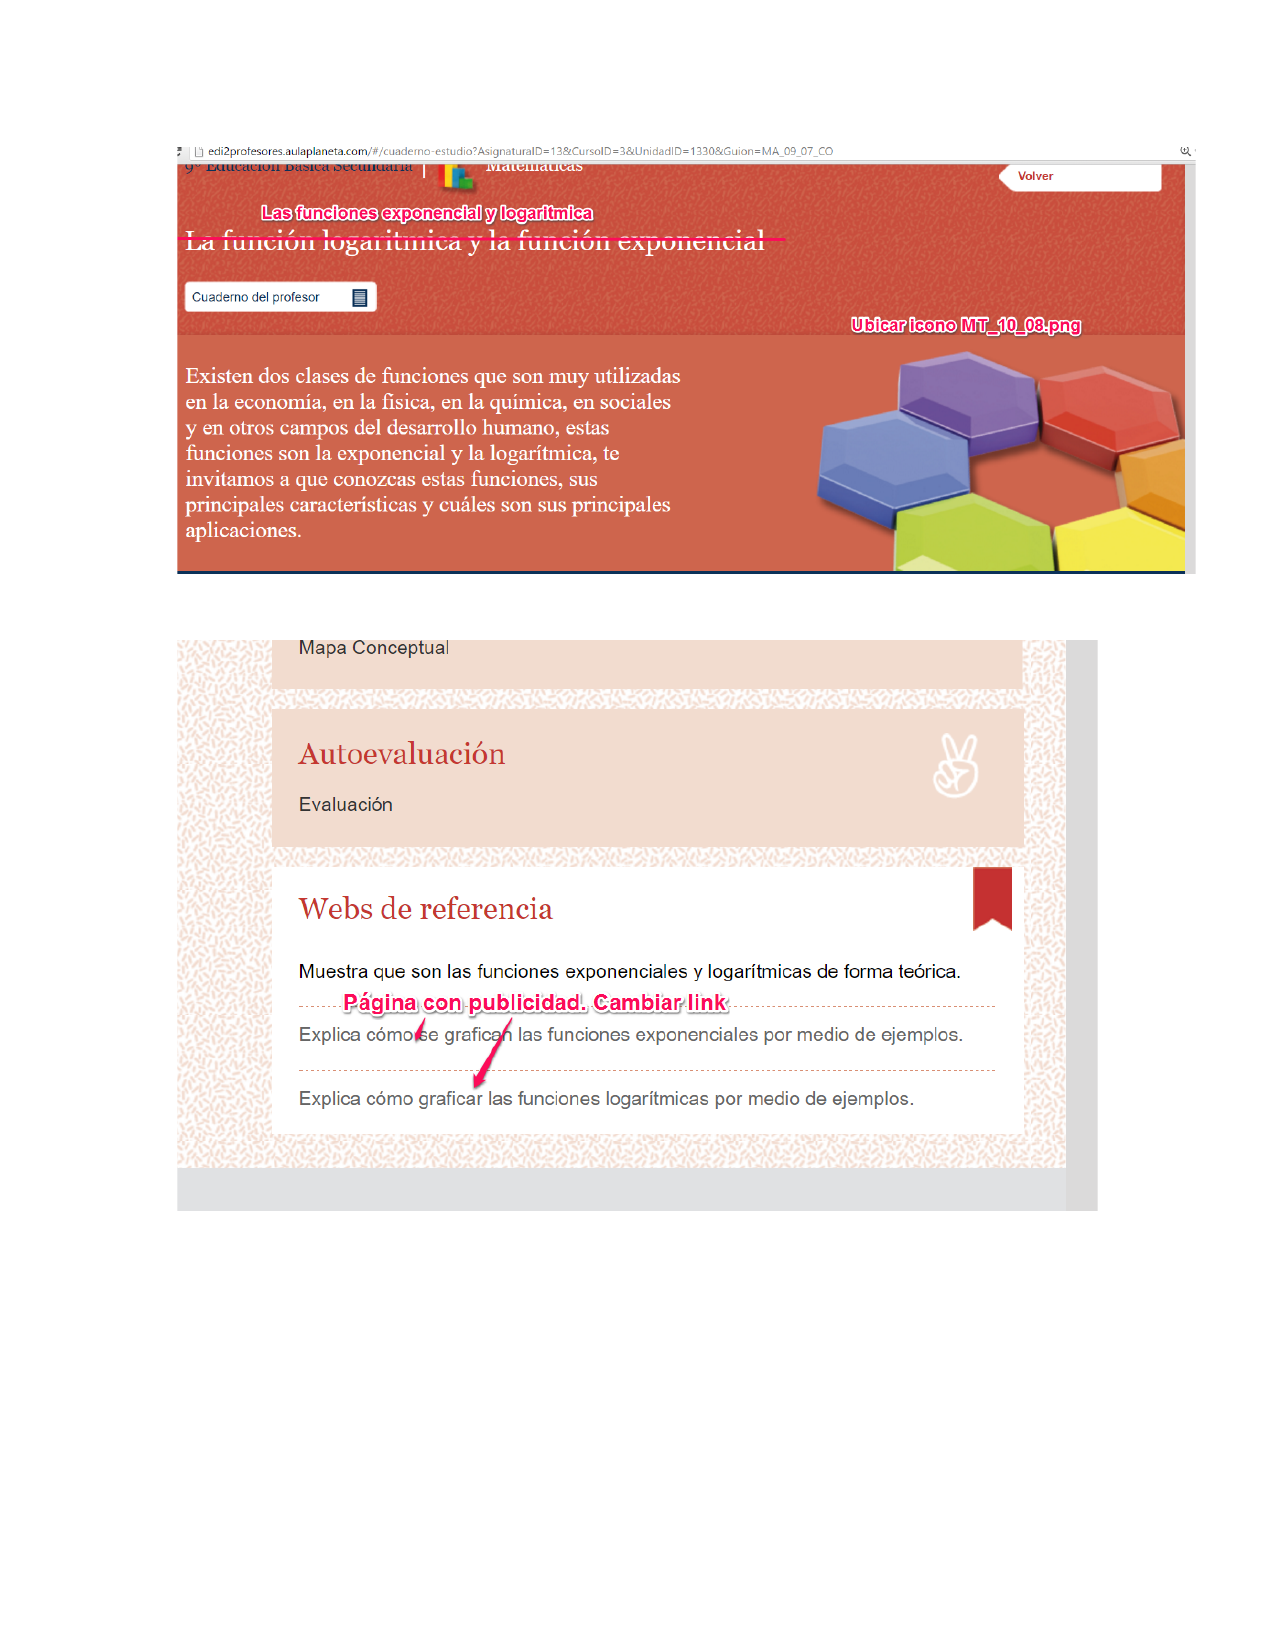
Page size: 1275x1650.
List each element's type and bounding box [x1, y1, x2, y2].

picture [177, 640, 1098, 1211]
picture [177, 147, 1196, 574]
